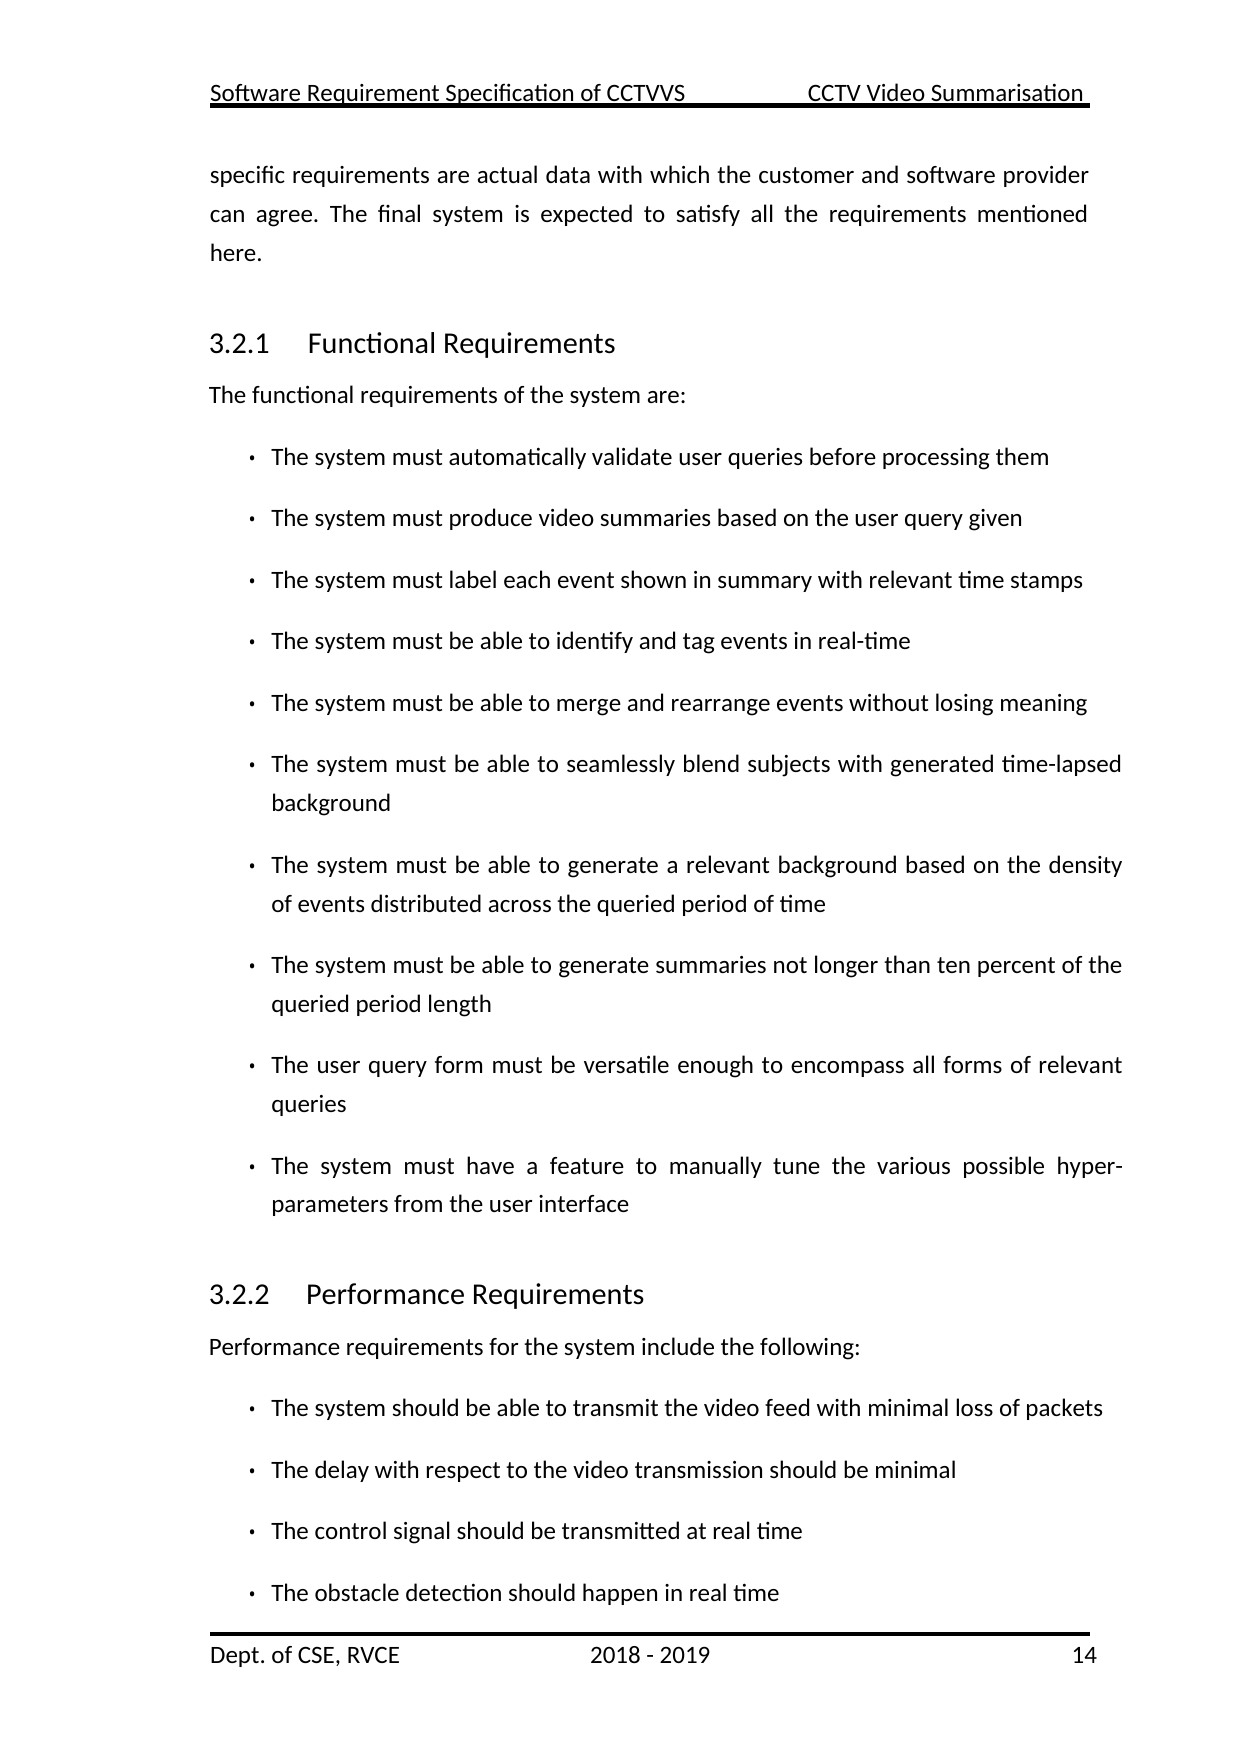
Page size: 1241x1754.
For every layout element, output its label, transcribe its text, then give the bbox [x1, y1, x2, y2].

list The system must be able to identify and tag events in real-time [246, 626, 1124, 656]
list The obstacle detection should happen in real time [246, 1577, 1124, 1608]
subtitle 3.2.1 Functional Requirements [208, 324, 1124, 361]
list The delay with respect to the video transmission should be minimal [246, 1454, 1124, 1484]
list The system must automatically validate user queries before processing them [246, 441, 1124, 471]
list The system must produce video summaries based on the user query given [246, 502, 1124, 533]
list The system must have a feature to manually tune the various possible hyper-parameters from the user interface [246, 1150, 1124, 1219]
list The system must be able to merge and rearrange events without losing meaning [246, 687, 1124, 718]
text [208, 159, 1090, 267]
text The functional requirements of the system are: [208, 379, 1124, 410]
subtitle 3.2.2 Performance Requirements [208, 1275, 1124, 1312]
text Performance requirements for the system include the following: [208, 1331, 1124, 1361]
list The system must be able to generate summaries not longer than ten percent of the queried period length [246, 949, 1124, 1018]
list The system should be able to transmit the video feed with minimal loss of packets [246, 1392, 1124, 1423]
list The system must be able to generate a relevant background based on the density of events distributed across the queried period of time [246, 849, 1124, 918]
list The user query form must be versatile enough to encompass all forms of relevant queries [246, 1049, 1124, 1119]
list The system must be able to seamlessly blend subjects with generated time-lapsed background [246, 749, 1124, 818]
list The control signal should be transmitted at real time [246, 1516, 1124, 1546]
list The system must label each event shown in summary with relevant time stamps [246, 564, 1124, 594]
